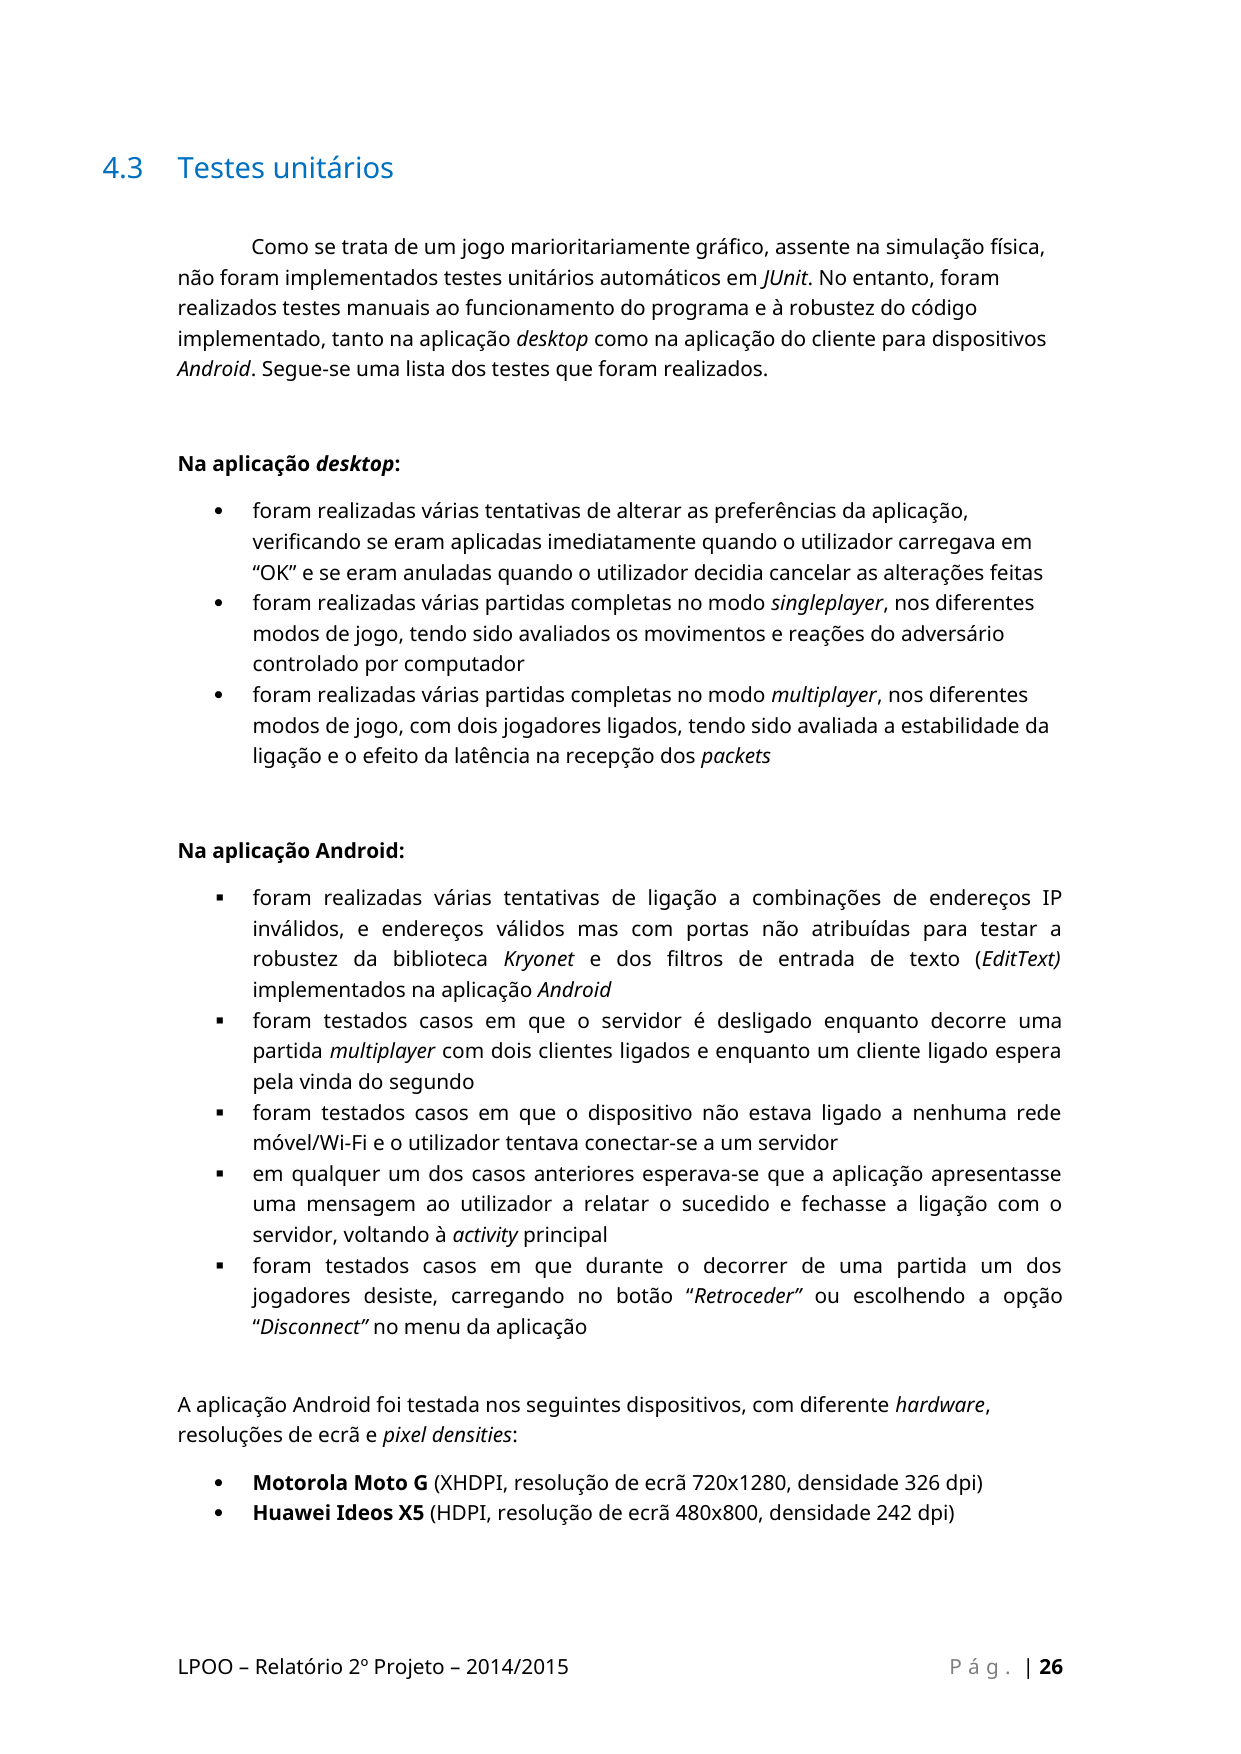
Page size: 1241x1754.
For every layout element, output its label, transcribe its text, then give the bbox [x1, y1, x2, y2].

text Como se trata de um jogo marioritariamente gráfico, assente na simulação física, não foram implementados testes unitários automáticos em JUnit. No entanto, foram realizados testes manuais ao funcionamento do programa e à robustez do código implementado, tanto na aplicação desktop como na aplicação do cliente para dispositivos Android. Segue-se uma lista dos testes que foram realizados. [177, 232, 1063, 383]
list em qualquer um dos casos anteriores esperava-se que a aplicação apresentasse uma mensagem ao utilizador a relatar o sucedido e fechasse a ligação com o servidor, voltando à activity principal [215, 1159, 1063, 1248]
text A aplicação Android foi testada nos seguintes dispositivos, com diferente hardware, resoluções de ecrã e pixel densities: [177, 1390, 1063, 1449]
text Na aplicação desktop: [177, 449, 1063, 477]
list foram realizadas várias partidas completas no modo multiplayer, nos diferentes modos de jogo, com dois jogadores ligados, tendo sido avaliada a estabilidade da ligação e o efeito da latência na recepção dos packets [215, 680, 1063, 770]
list foram realizadas várias partidas completas no modo singleplayer, nos diferentes modos de jogo, tendo sido avaliados os movimentos e reações do adversário controlado por computador [215, 588, 1063, 678]
subtitle 4.3 Testes unitários [102, 148, 1063, 187]
list Huawei Ideos X5 (HDPI, resolução de ecrã 480x800, densidade 242 dpi) [215, 1498, 1063, 1527]
list foram testados casos em que o dispositivo não estava ligado a nenhuma rede móvel/Wi-Fi e o utilizador tentava conectar-se a um servidor [215, 1098, 1063, 1157]
list foram realizadas várias tentativas de alterar as preferências da aplicação, verificando se eram aplicadas imediatamente quando o utilizador carregava em “OK” e se eram anuladas quando o utilizador decidia cancelar as alterações feitas [215, 496, 1063, 586]
list Motorola Moto G (XHDPI, resolução de ecrã 720x1280, densidade 326 dpi) [215, 1468, 1063, 1496]
list foram testados casos em que durante o decorrer de uma partida um dos jogadores desiste, carregando no botão “Retroceder” ou escolhendo a opção “Disconnect” no menu da aplicação [215, 1251, 1063, 1340]
list foram testados casos em que o servidor é desligado enquanto decorre uma partida multiplayer com dois clientes ligados e enquanto um cliente ligado espera pela vinda do segundo [215, 1006, 1063, 1095]
text Na aplicação Android: [177, 836, 1063, 864]
list foram realizadas várias tentativas de ligação a combinações de endereços IP inválidos, e endereços válidos mas com portas não atribuídas para testar a robustez da biblioteca Kryonet e dos filtros de entrada de texto (EditText) implementados na aplicação Android [215, 883, 1063, 1003]
